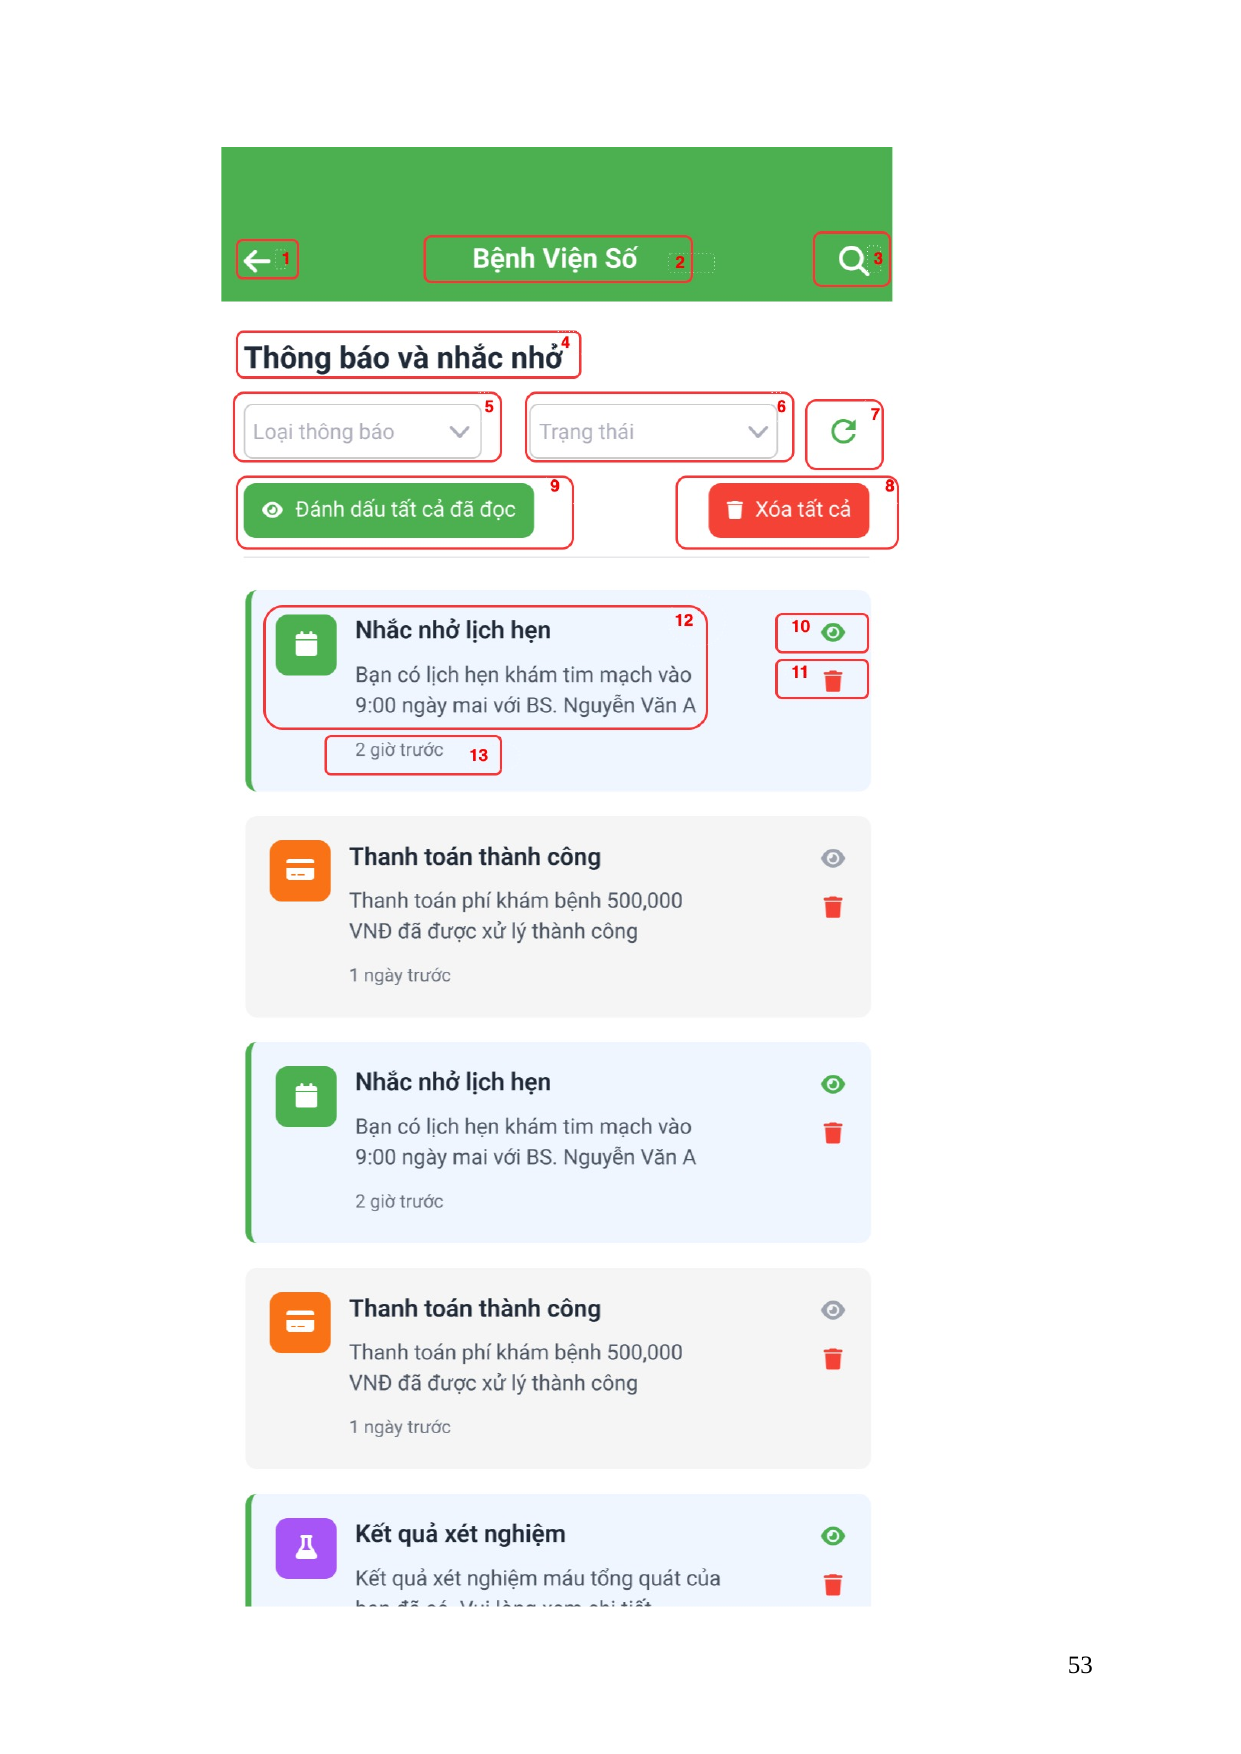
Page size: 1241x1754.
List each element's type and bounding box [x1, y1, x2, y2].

picture [221, 147, 907, 1607]
